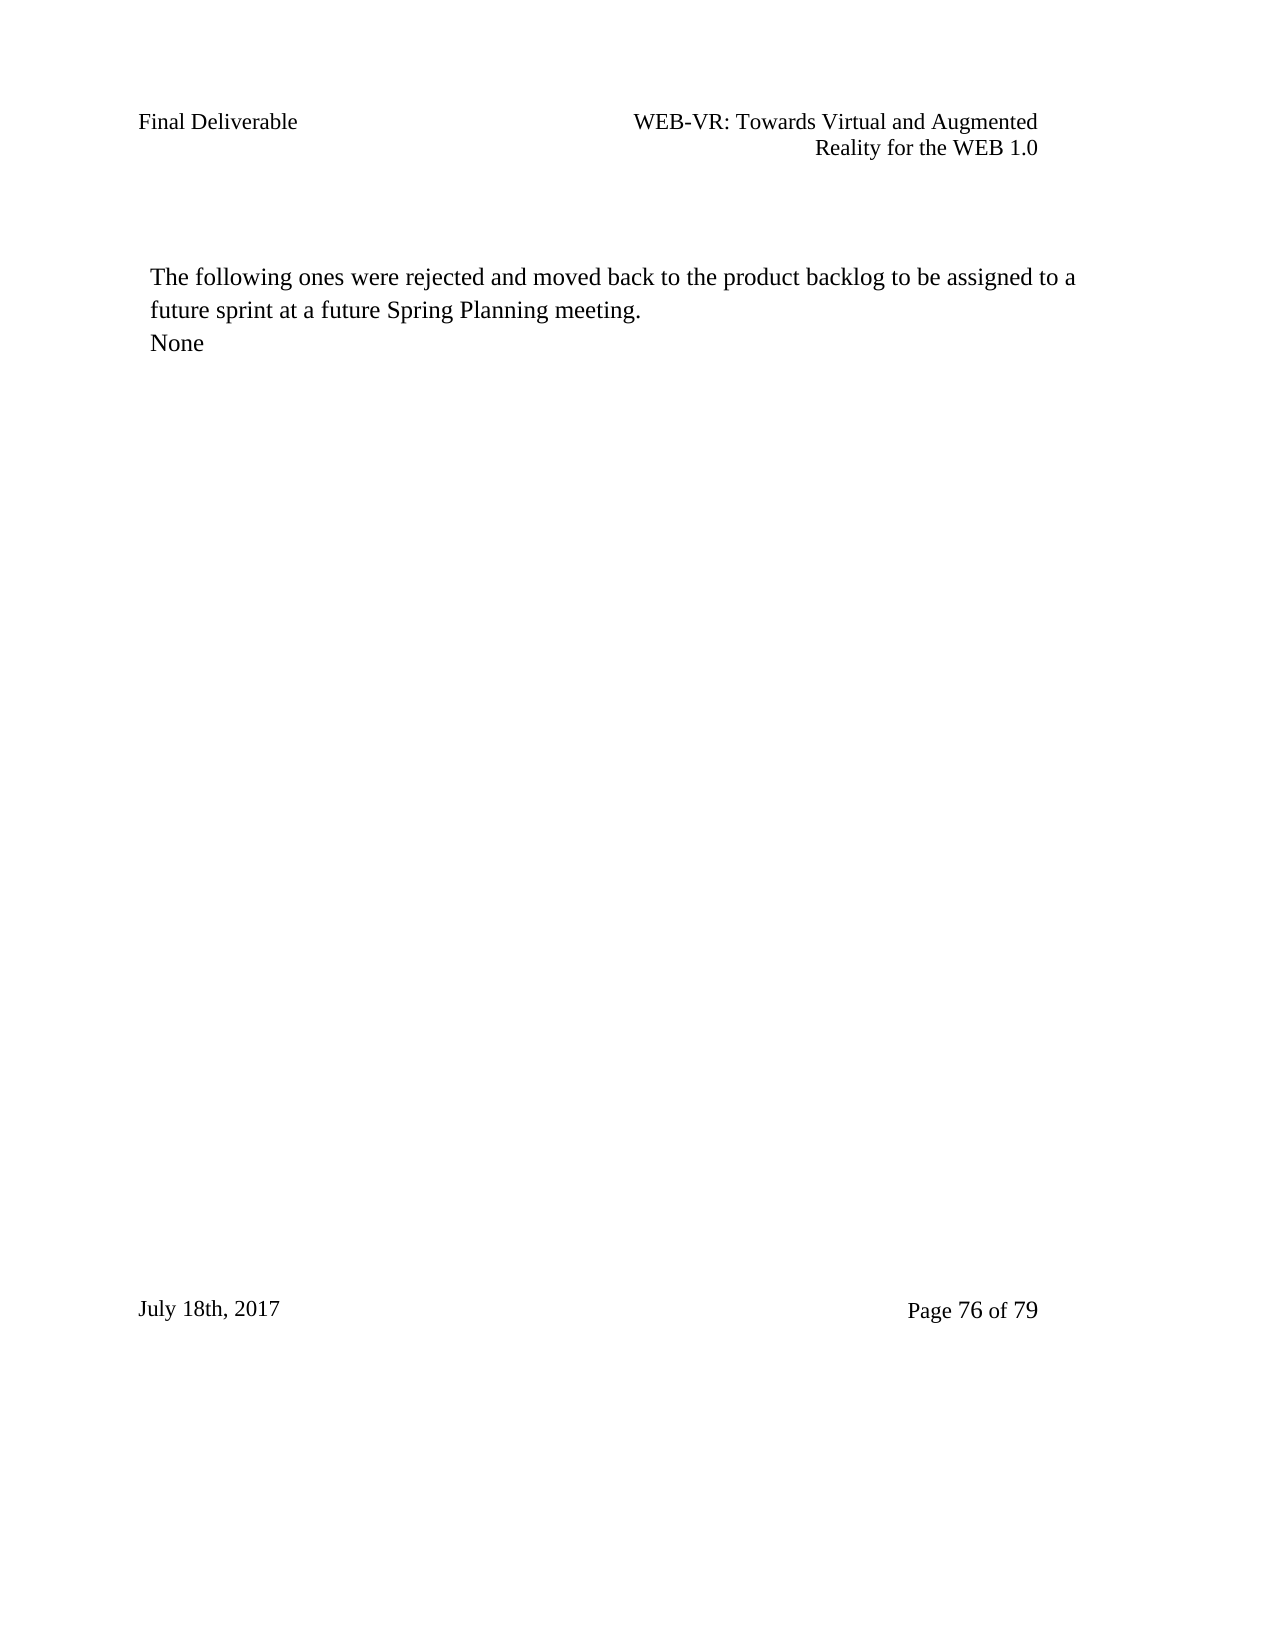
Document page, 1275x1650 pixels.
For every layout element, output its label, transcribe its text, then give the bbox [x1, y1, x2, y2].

text None [150, 328, 1125, 357]
text The following ones were rejected and moved back to the product backlog to be assigned to a future sprint at a future Spring Planning meeting. [150, 262, 1125, 324]
